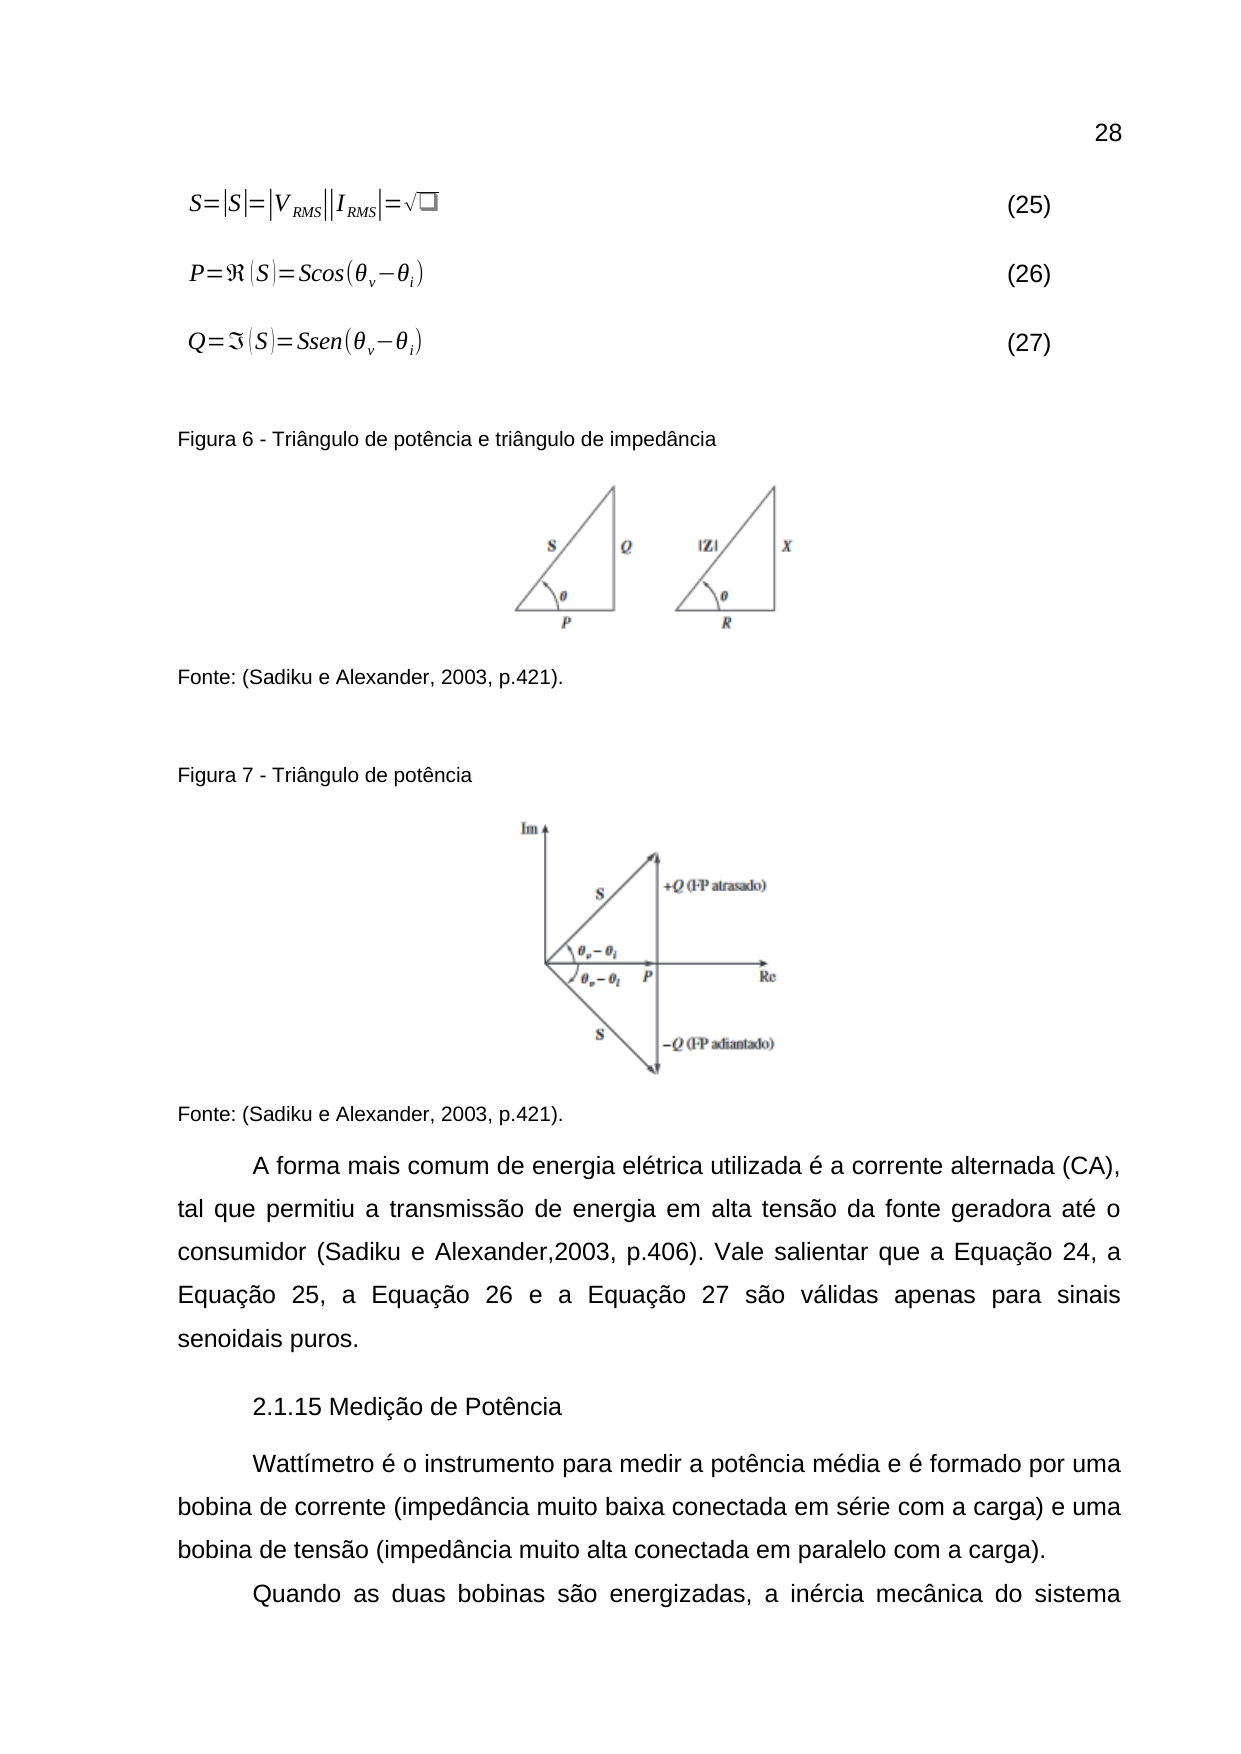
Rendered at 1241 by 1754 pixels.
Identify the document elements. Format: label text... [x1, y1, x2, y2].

subtitle Figura 7 - Triângulo de potência [177, 763, 1122, 787]
text Fonte: (Sadiku e Alexander, 2003, p.421). [177, 665, 1122, 689]
picture [496, 811, 803, 1078]
text Wattímetro é o instrumento para medir a potência média e é formado por uma bobina de corrente (impedância muito baixa conectada em série com a carga) e uma bobina de tensão (impedância muito alta conectada em paralelo com a carga). [177, 1449, 1122, 1564]
text Fonte: (Sadiku e Alexander, 2003, p.421). [177, 1102, 1122, 1126]
text A forma mais comum de energia elétrica utilizada é a corrente alternada (CA), tal que permitiu a transmissão de energia em alta tensão da fonte geradora até o consumidor (Sadiku e Alexander,2003, p.406). Vale salientar que a Equação 24, a Equação 25, a Equação 26 e a Equação 27 são válidas apenas para sinais senoidais puros. [177, 1151, 1122, 1352]
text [177, 1579, 1122, 1607]
subtitle 2.1.15 Medição de Potência [177, 1392, 1122, 1421]
subtitle Figura 6 - Triângulo de potência e triângulo de impedância [177, 427, 1122, 451]
picture [484, 475, 816, 640]
